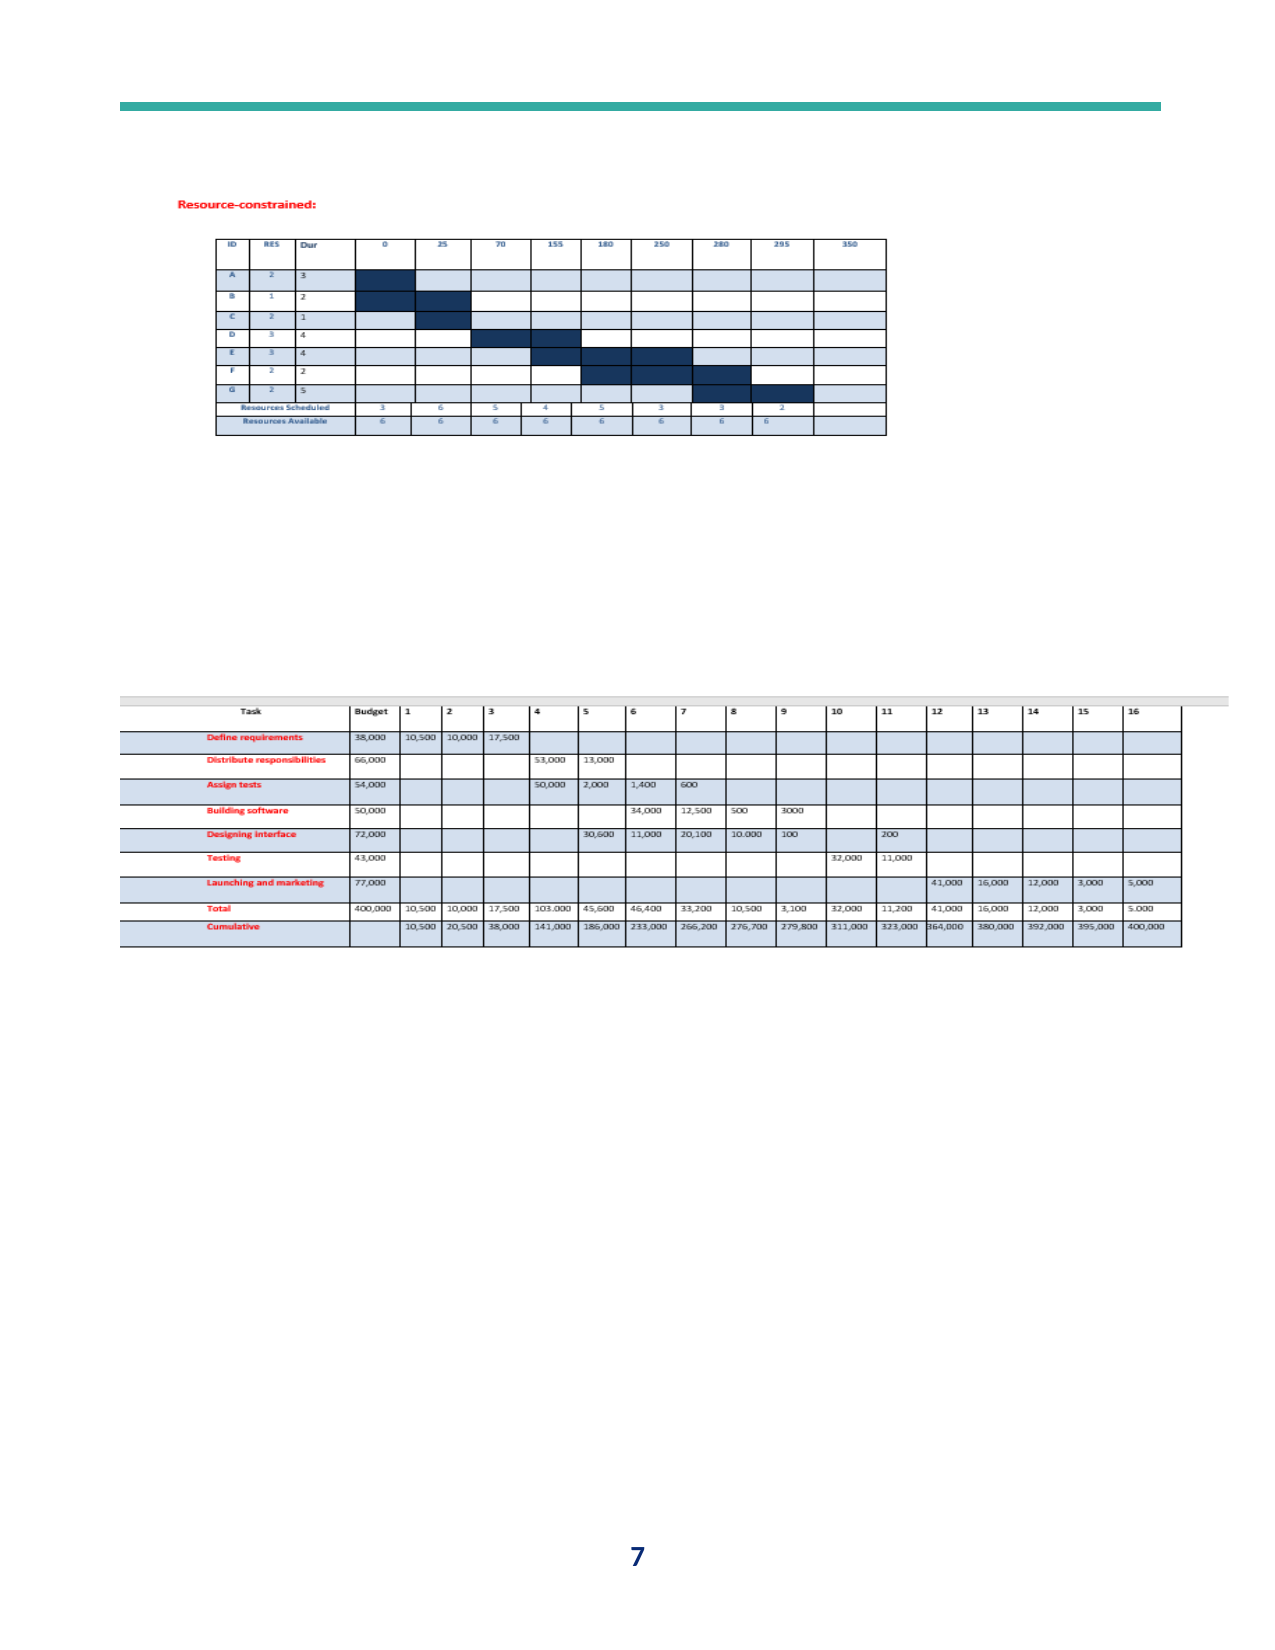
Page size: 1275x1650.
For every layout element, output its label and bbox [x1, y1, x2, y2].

picture [120, 192, 1229, 957]
